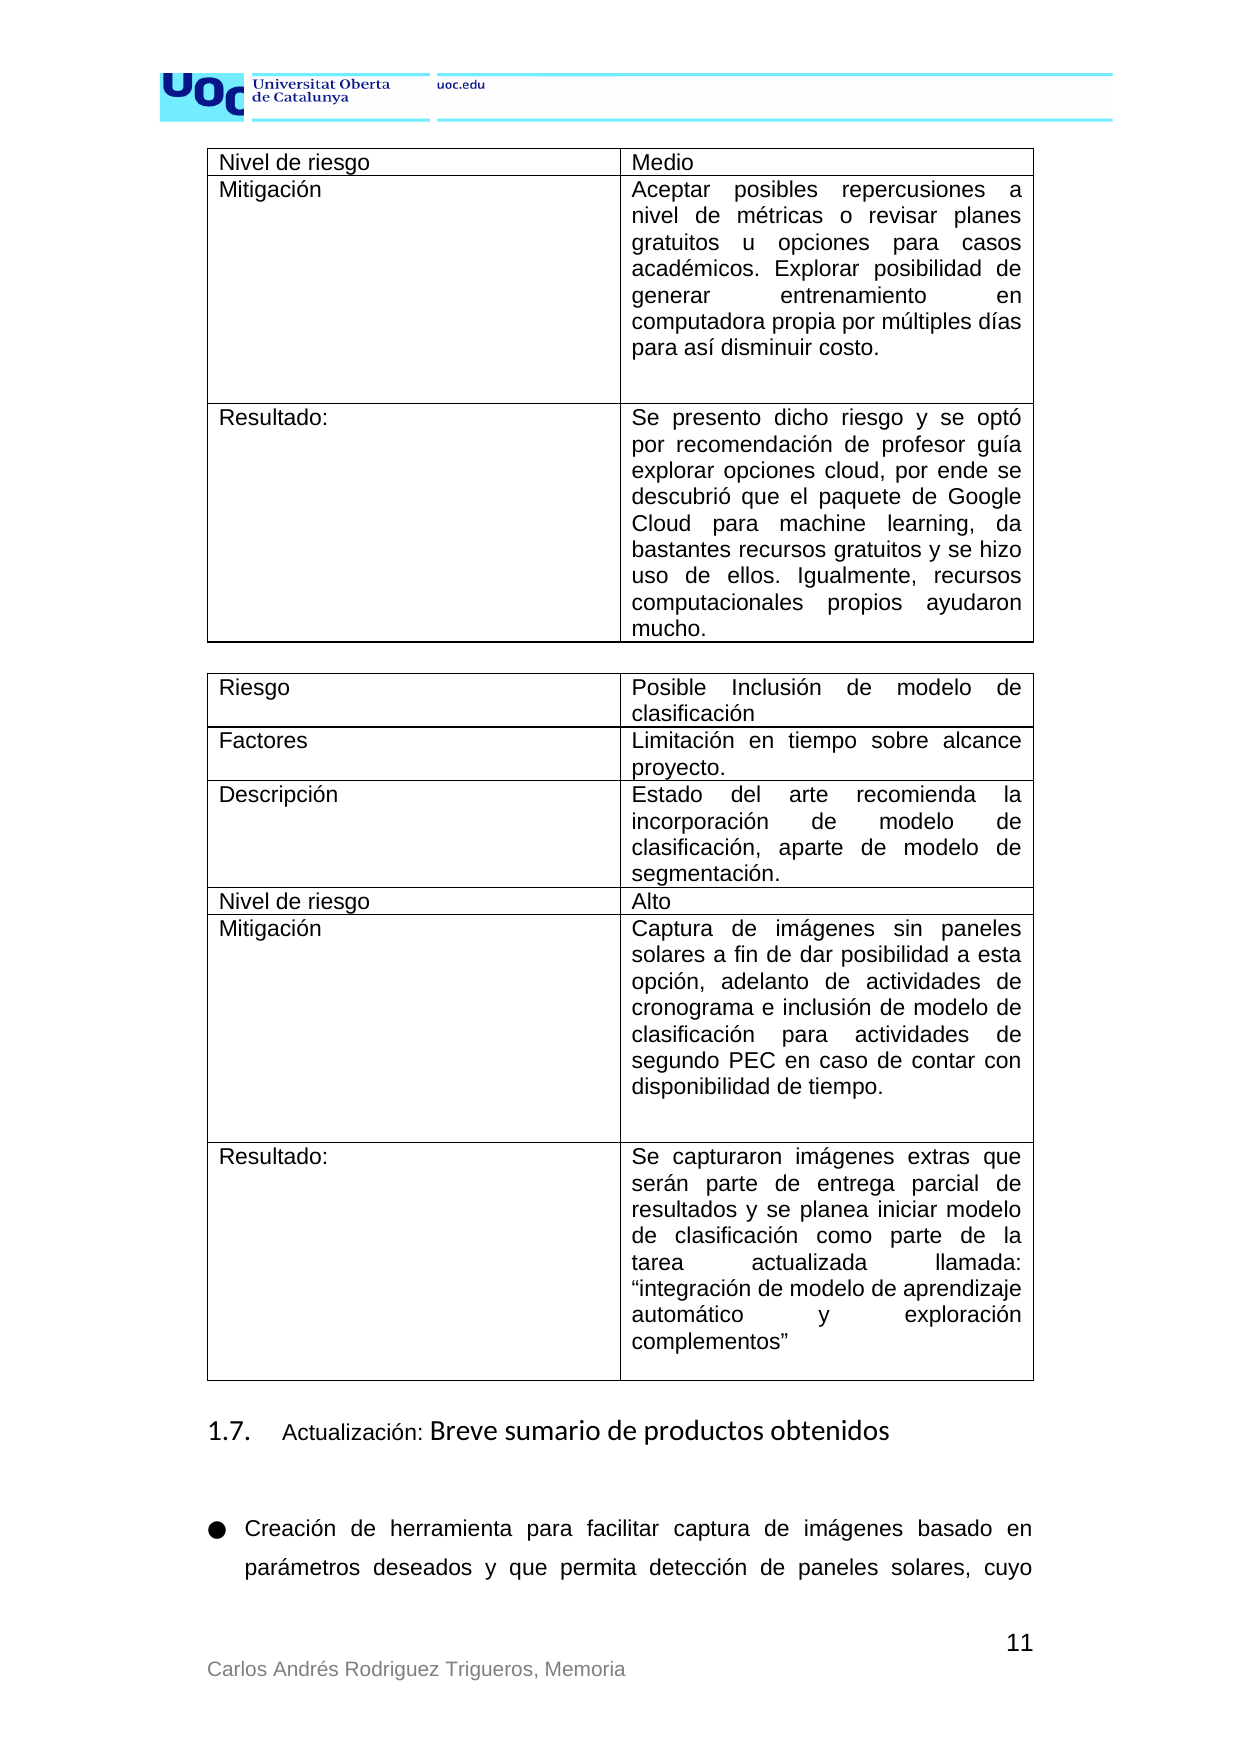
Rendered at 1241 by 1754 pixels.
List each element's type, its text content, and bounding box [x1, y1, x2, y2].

table_cell Limitación en tiempo sobre alcance proyecto. [621, 728, 1033, 780]
table_cell Se capturaron imágenes extras que serán parte de entrega parcial de resultados y se planea iniciar modelo de clasificación como parte de la tarea actualizada llamada: “integración de modelo de aprendizaje automático y exploración complementos” [621, 1143, 1033, 1380]
table_cell Descripción [208, 781, 620, 887]
table_cell Aceptar posibles repercusiones a nivel de métricas o revisar planes gratuitos u opciones para casos académicos. Explorar posibilidad de generar entrenamiento en computadora propia por múltiples días para así disminuir costo. [621, 176, 1033, 403]
table_cell Medio [621, 149, 1033, 175]
table_cell Nivel de riesgo [208, 888, 620, 914]
table_header Posible Inclusión de modelo de clasificación [621, 674, 1033, 726]
table_cell Factores [208, 728, 620, 780]
table_cell Resultado: [208, 1143, 620, 1380]
picture [159, 73, 1113, 124]
table_cell Se presento dicho riesgo y se optó por recomendación de profesor guía explorar opciones cloud, por ende se descubrió que el paquete de Google Cloud para machine learning, da bastantes recursos gratuitos y se hizo uso de ellos. Igualmente, recursos computacionales propios ayudaron mucho. [621, 404, 1033, 641]
table_cell Nivel de riesgo [208, 149, 620, 175]
table_header Riesgo [208, 674, 620, 726]
table_cell Mitigación [208, 176, 620, 403]
table_cell Alto [621, 888, 1033, 914]
table_cell Mitigación [208, 915, 620, 1142]
table_cell Resultado: [208, 404, 620, 641]
list Actualización: Breve sumario de productos obtenidos [207, 1412, 1033, 1447]
table_cell Estado del arte recomienda la incorporación de modelo de clasificación, aparte de modelo de segmentación. [621, 781, 1033, 887]
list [207, 1503, 1033, 1580]
table_cell Captura de imágenes sin paneles solares a fin de dar posibilidad a esta opción, adelanto de actividades de cronograma e inclusión de modelo de clasificación para actividades de segundo PEC en caso de contar con disponibilidad de tiempo. [621, 915, 1033, 1142]
